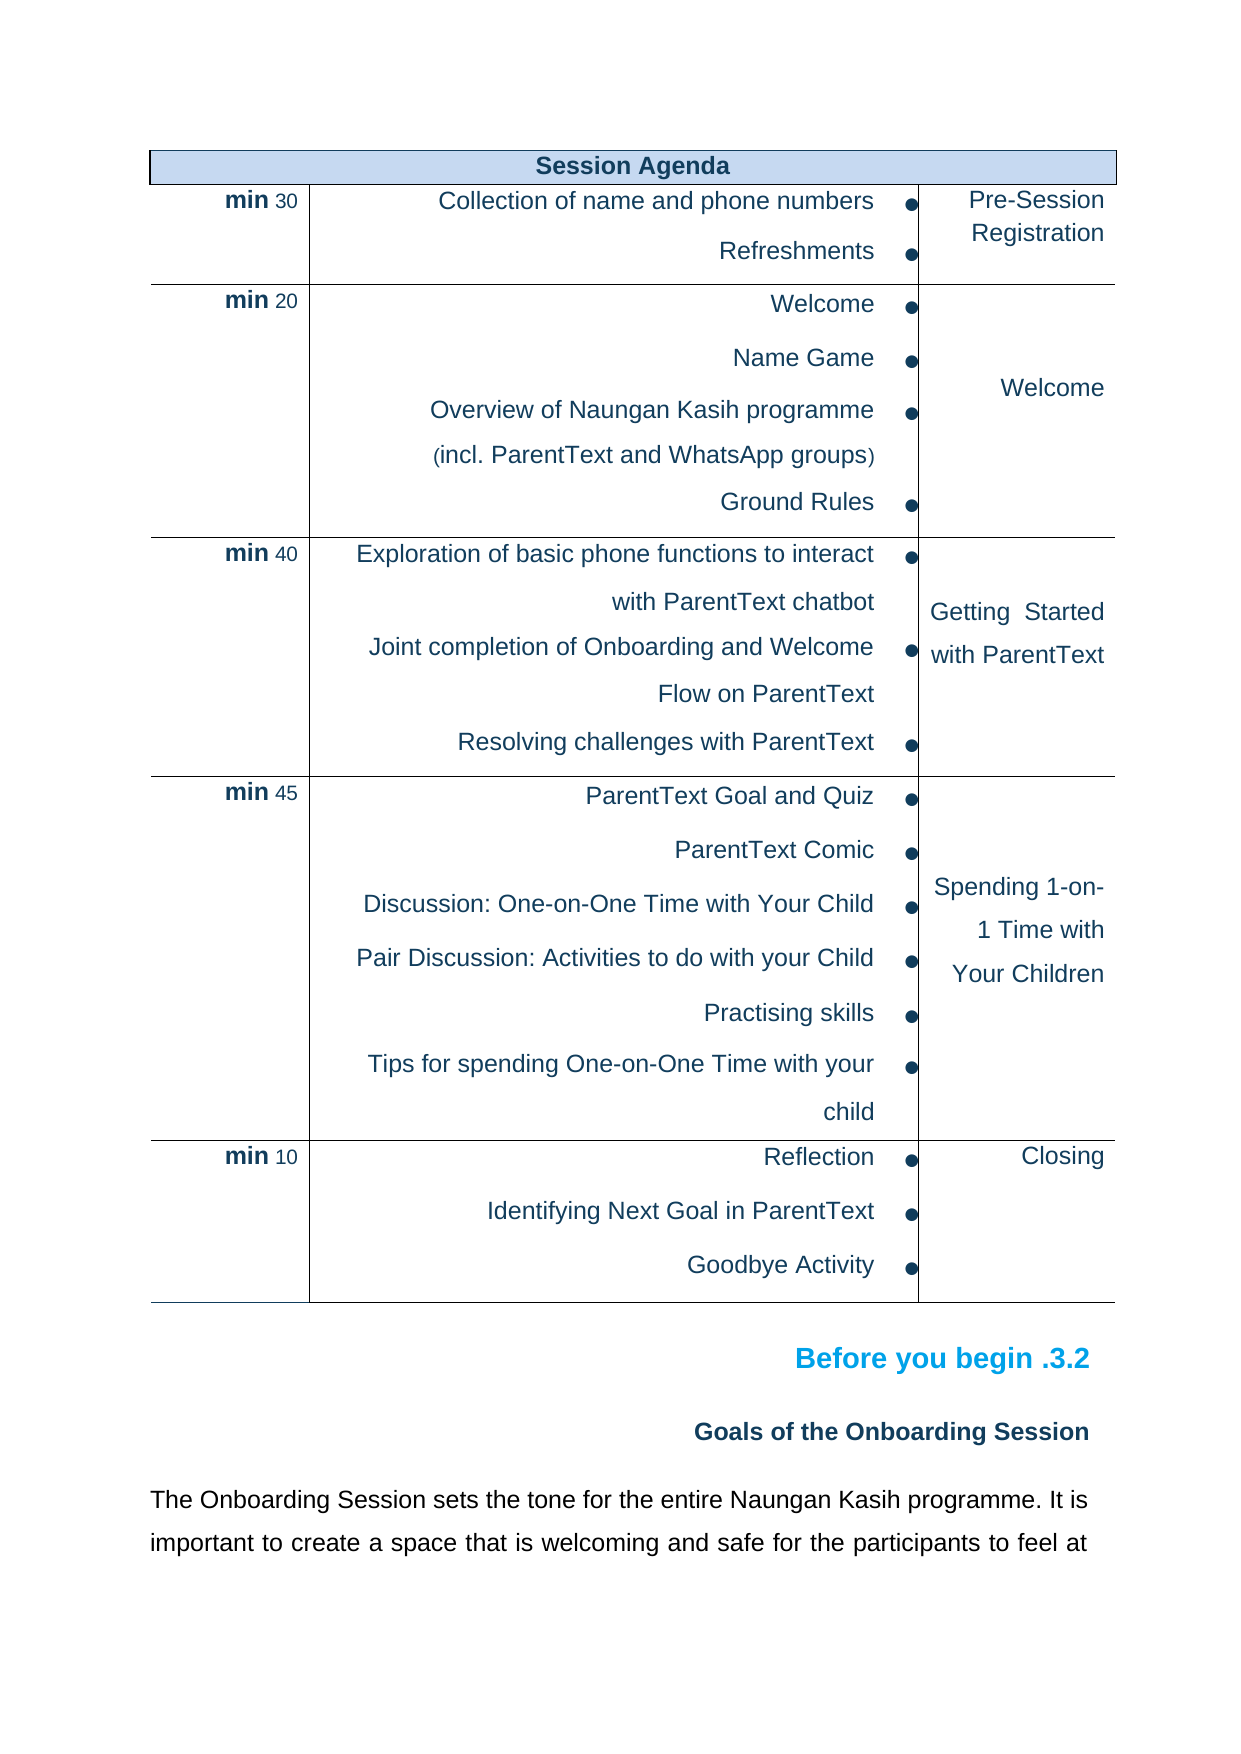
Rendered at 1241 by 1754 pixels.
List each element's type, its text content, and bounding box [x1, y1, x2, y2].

subtitle 3.2. Before you begin [150, 1341, 1090, 1374]
table_cell ParentText Goal and Quiz [310, 777, 918, 830]
table_cell 20 min [150, 284, 309, 537]
table_cell Tips for spending One-on-One Time with your child [310, 1047, 918, 1140]
table_cell Getting Started with ParentText [919, 537, 1116, 776]
table_cell Spending 1-on-1 Time with Your Children [919, 776, 1116, 1140]
table_cell Collection of name and phone numbers [310, 185, 918, 233]
table_cell Ground Rules [310, 483, 918, 537]
table_cell Discussion: One-on-One Time with Your Child [310, 885, 918, 939]
table_cell Joint completion of Onboarding and Welcome Flow on ParentText [310, 630, 918, 722]
table_cell 45 min [150, 776, 309, 1140]
table_header Session Agenda [151, 151, 1116, 184]
table_cell Welcome [919, 284, 1116, 537]
table_cell Reflection [310, 1141, 918, 1194]
table_cell Refreshments [310, 234, 918, 284]
table_cell Exploration of basic phone functions to interact with ParentText chatbot [310, 538, 918, 629]
table_cell Pre-Session Registration [919, 185, 1116, 284]
table_cell Goodbye Activity [310, 1248, 918, 1302]
table_cell Welcome [310, 285, 918, 338]
subtitle Goals of the Onboarding Session [150, 1417, 1090, 1446]
table_cell Resolving challenges with ParentText [310, 722, 918, 776]
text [150, 1485, 1090, 1557]
table_cell 30 min [150, 185, 309, 284]
table_cell 40 min [150, 537, 309, 776]
table_cell Identifying Next Goal in ParentText [310, 1194, 918, 1248]
table_cell ParentText Comic [310, 830, 918, 884]
table_cell Pair Discussion: Activities to do with your Child [310, 939, 918, 993]
table_cell Name Game [310, 338, 918, 392]
table_cell Practising skills [310, 993, 918, 1047]
table_cell Overview of Naungan Kasih programme (incl. ParentText and WhatsApp groups) [310, 393, 918, 483]
table_cell Closing [919, 1140, 1116, 1302]
table_cell 10 min [150, 1140, 309, 1302]
